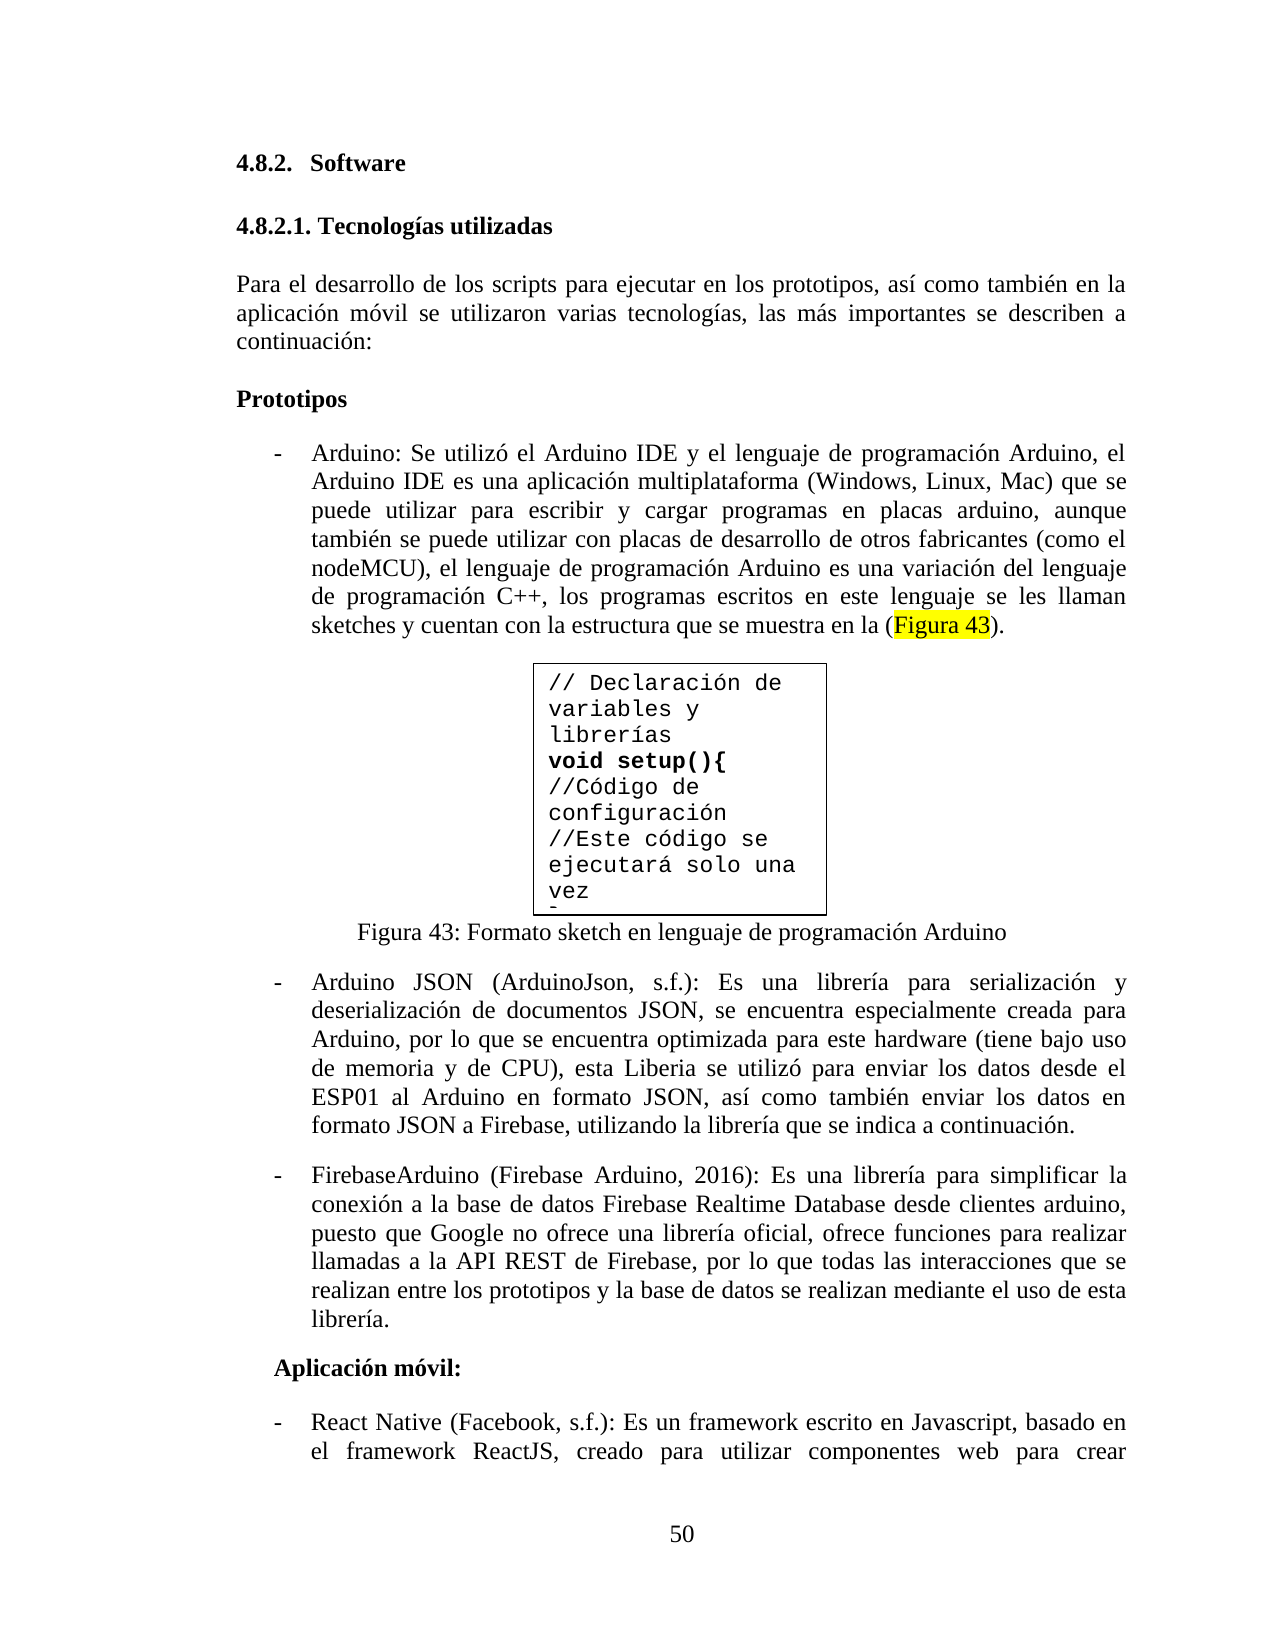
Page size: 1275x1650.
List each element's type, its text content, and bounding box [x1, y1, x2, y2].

text Para el desarrollo de los scripts para ejecutar en los prototipos, así como también en la aplicación móvil se utilizaron varias tecnologías, las más importantes se describen a continuación: [236, 269, 1127, 355]
text Aplicación móvil: [274, 1353, 1127, 1382]
list Arduino JSON: Es una librería para serialización y deserialización de documentos JSON, se encuentra especialmente creada para Arduino, por lo que se encuentra optimizada para este hardware (tiene bajo uso de memoria y de CPU), esta Liberia se utilizó para enviar los datos desde el ESP01 al Arduino en formato JSON, así como también enviar los datos en formato JSON a Firebase, utilizando la librería que se indica a continuación. [274, 967, 1127, 1139]
text Figura 43: Formato sketch en lenguaje de programación Arduino [236, 917, 1127, 946]
text Prototipos [236, 384, 1127, 413]
list FirebaseArduino : Es una librería para simplificar la conexión a la base de datos Firebase Realtime Database desde clientes arduino, puesto que Google no ofrece una librería oficial, ofrece funciones para realizar llamadas a la API REST de Firebase, por lo que todas las interacciones que se realizan entre los prototipos y la base de datos se realizan mediante el uso de esta librería. [274, 1160, 1127, 1333]
subtitle 4.8.2. Software [236, 148, 1127, 176]
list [273, 1407, 1127, 1465]
list Arduino: Se utilizó el Arduino IDE y el lenguaje de programación Arduino, el Arduino IDE es una aplicación multiplataforma (Windows, Linux, Mac) que se puede utilizar para escribir y cargar programas en placas arduino, aunque también se puede utilizar con placas de desarrollo de otros fabricantes (como el nodeMCU), el lenguaje de programación Arduino es una variación del lenguaje de programación C++, los programas escritos en este lenguaje se les llaman sketches y cuentan con la estructura que se muestra en la (Figura 43). [274, 438, 1127, 639]
text 4.8.2.1. Tecnologías utilizadas [236, 211, 1127, 240]
